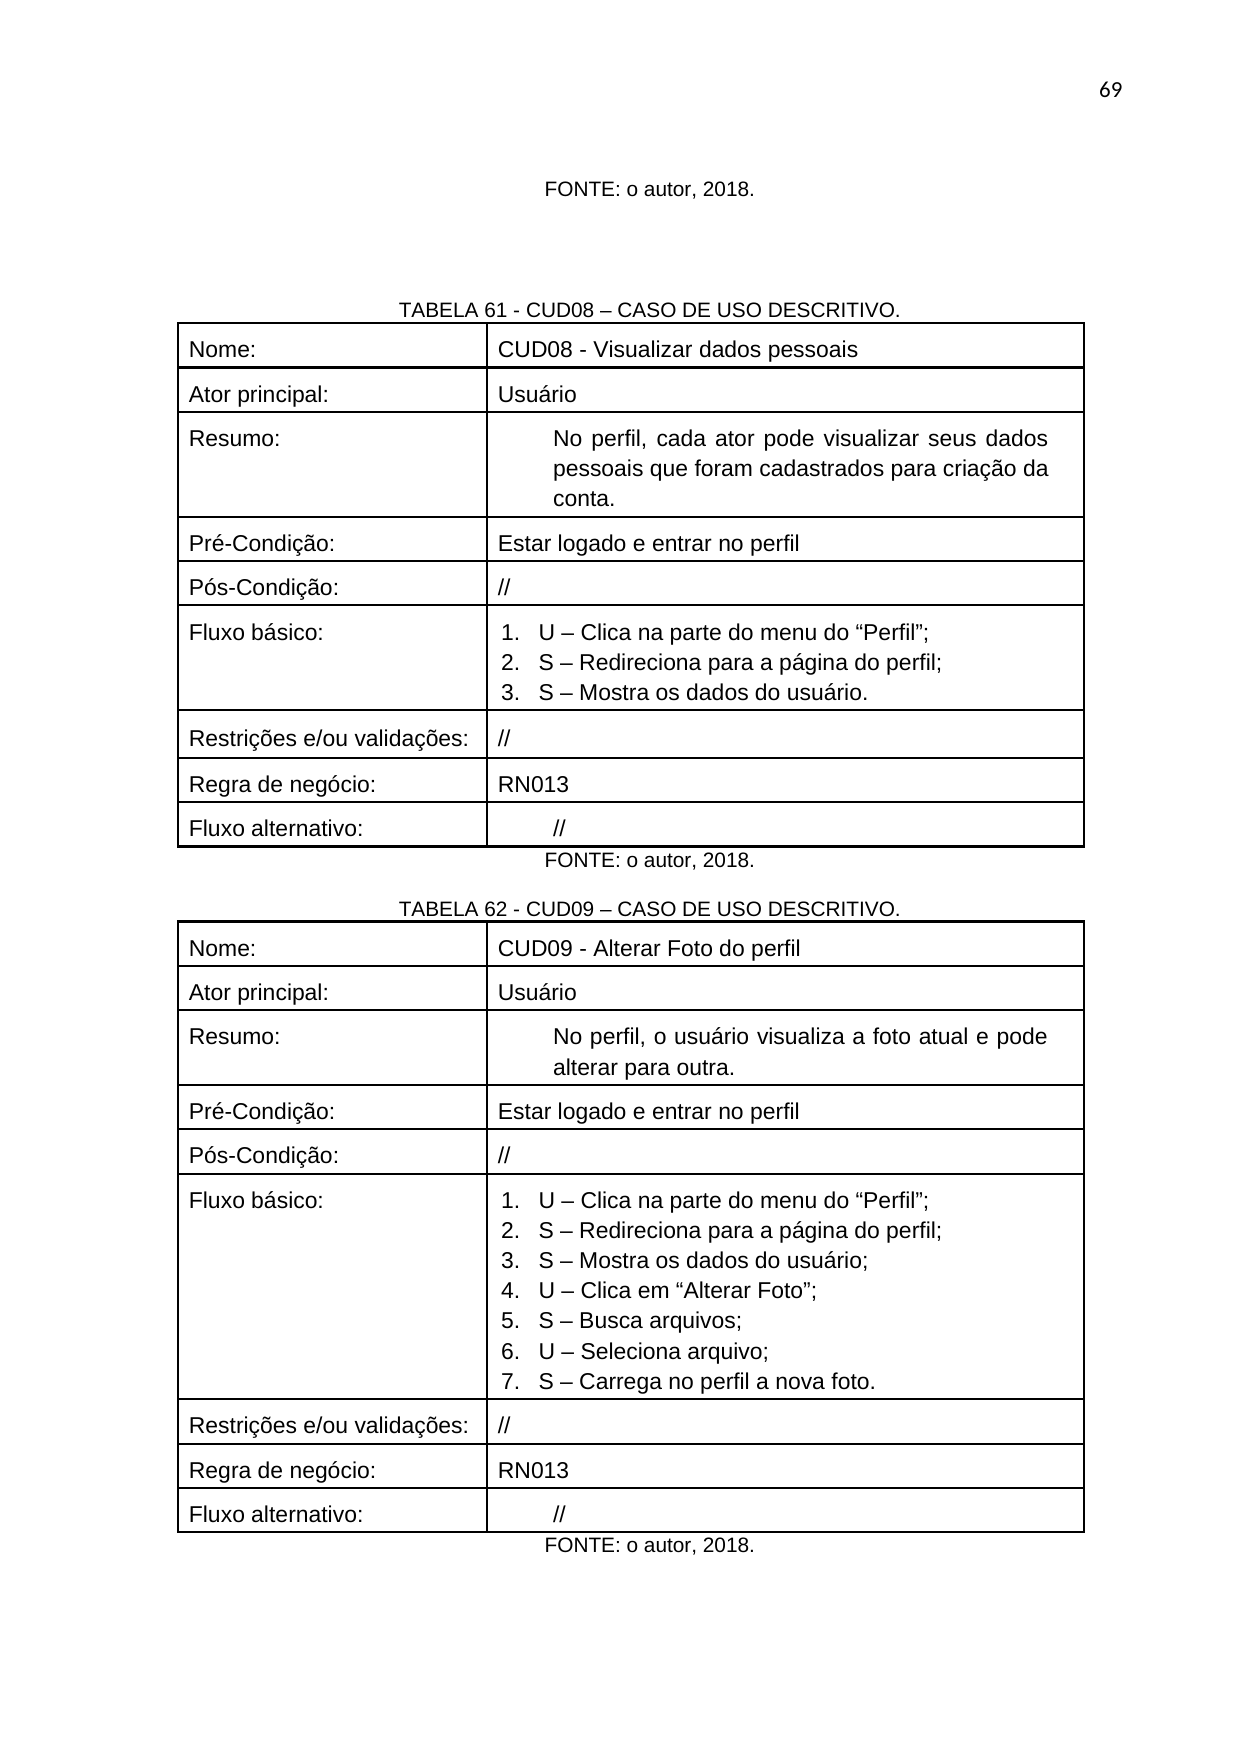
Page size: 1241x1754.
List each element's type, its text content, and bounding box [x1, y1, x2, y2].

table_cell // [488, 1130, 1083, 1172]
table_cell Ator principal: [179, 369, 486, 411]
table_cell Fluxo básico: [179, 1175, 486, 1398]
table_header Nome: [179, 923, 486, 965]
table_cell Usuário [488, 369, 1083, 411]
table_cell Ator principal: [179, 967, 486, 1009]
table_cell No perfil, o usuário visualiza a foto atual e pode alterar para outra. [488, 1011, 1083, 1084]
table_cell Pré-Condição: [179, 1086, 486, 1128]
table_cell U – Clica na parte do menu do “Perfil”; S – Redireciona para a página do perfil; S – Mostra os dados do usuário; U – Clica em “Alterar Foto”; S – Busca arquivos; U – Seleciona arquivo; S – Carrega no perfil a nova foto. [488, 1175, 1083, 1398]
table_cell Usuário [488, 967, 1083, 1009]
text TABELA 62 - CUD09 – CASO DE USO DESCRITIVO. [177, 896, 1122, 920]
table_cell RN013 [488, 759, 1083, 801]
table_cell // [488, 803, 1083, 845]
table_cell Resumo: [179, 413, 486, 516]
table_cell Fluxo básico: [179, 606, 486, 709]
table_cell Estar logado e entrar no perfil [488, 518, 1083, 560]
table_cell Pós-Condição: [179, 1130, 486, 1172]
table_header CUD09 - Alterar Foto do perfil [488, 923, 1083, 965]
table_cell Estar logado e entrar no perfil [488, 1086, 1083, 1128]
table_cell Fluxo alternativo: [179, 803, 486, 845]
table_cell U – Clica na parte do menu do “Perfil”; S – Redireciona para a página do perfil; S – Mostra os dados do usuário. [488, 606, 1083, 709]
table_header Nome: [179, 324, 486, 366]
table_cell Pós-Condição: [179, 562, 486, 604]
text TABELA 61 - CUD08 – CASO DE USO DESCRITIVO. [177, 298, 1122, 322]
table_cell Pré-Condição: [179, 518, 486, 560]
table_cell No perfil, cada ator pode visualizar seus dados pessoais que foram cadastrados para criação da conta. [488, 413, 1083, 516]
table_cell Restrições e/ou validações: [179, 1400, 486, 1442]
table_cell // [488, 562, 1083, 604]
table_cell // [488, 1489, 1083, 1531]
table_cell Regra de negócio: [179, 759, 486, 801]
table_cell Restrições e/ou validações: [179, 711, 486, 757]
text FONTE: o autor, 2018. [177, 177, 1122, 201]
text FONTE: o autor, 2018. [177, 1533, 1122, 1557]
table_cell Regra de negócio: [179, 1445, 486, 1487]
table_cell // [488, 1400, 1083, 1442]
table_cell Fluxo alternativo: [179, 1489, 486, 1531]
table_cell RN013 [488, 1445, 1083, 1487]
text FONTE: o autor, 2018. [177, 847, 1122, 871]
table_cell // [488, 711, 1083, 757]
table_cell Resumo: [179, 1011, 486, 1084]
table_header CUD08 - Visualizar dados pessoais [488, 324, 1083, 366]
